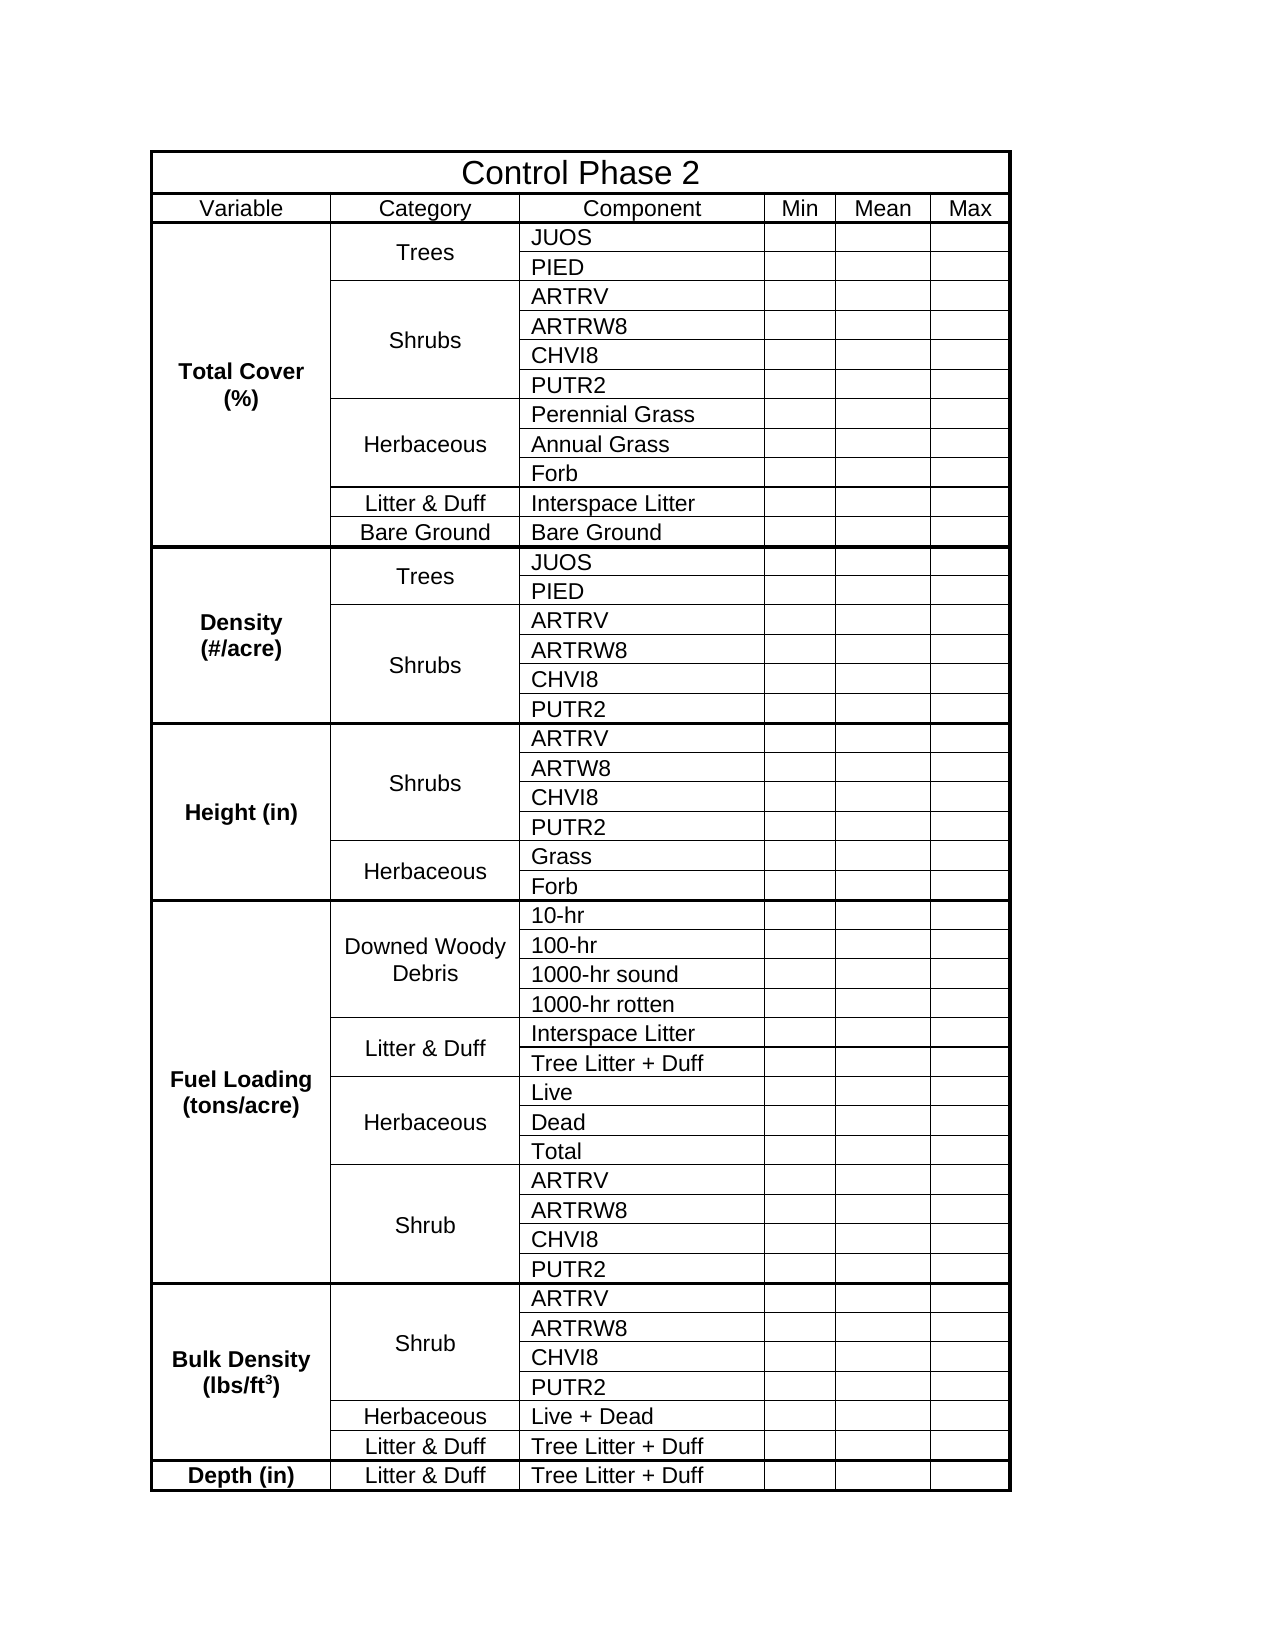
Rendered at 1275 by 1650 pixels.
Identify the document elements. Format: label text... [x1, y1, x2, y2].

table_cell Max [931, 195, 1008, 221]
table_cell [836, 252, 930, 280]
table_cell [836, 989, 930, 1017]
table_cell [765, 1165, 835, 1194]
table_cell [931, 1136, 1008, 1164]
table_cell [931, 1077, 1008, 1105]
table_cell Grass [520, 841, 764, 869]
table_cell [765, 725, 835, 752]
table_cell ARTRW8 [520, 1195, 764, 1223]
table_cell Shrub [331, 1285, 519, 1400]
table_cell [765, 605, 835, 634]
table_cell [765, 782, 835, 811]
table_cell Variable [153, 195, 330, 221]
table_cell [931, 694, 1008, 722]
table_cell [836, 902, 930, 928]
table_cell [836, 1342, 930, 1371]
table_cell [931, 370, 1008, 398]
table_cell PIED [520, 576, 764, 604]
table_cell ARTRV [520, 725, 764, 752]
table_cell Herbaceous [331, 1401, 519, 1430]
table_cell [836, 753, 930, 781]
table_cell [765, 959, 835, 987]
table_cell [765, 576, 835, 604]
table_cell Bare Ground [520, 517, 764, 545]
table_cell 1000-hr sound [520, 959, 764, 987]
table_cell [931, 1018, 1008, 1046]
table_cell [765, 694, 835, 722]
table_cell 100-hr [520, 930, 764, 958]
table_cell Interspace Litter [520, 488, 764, 516]
table_cell [836, 1254, 930, 1282]
table_cell PUTR2 [520, 370, 764, 398]
table_cell [765, 1462, 835, 1489]
table_cell Tree Litter + Duff [520, 1431, 764, 1459]
table_cell [836, 694, 930, 722]
table_cell [765, 1106, 835, 1135]
table_cell [836, 1106, 930, 1135]
table_cell [765, 517, 835, 545]
table_cell [836, 1372, 930, 1400]
table_cell [836, 1224, 930, 1253]
table_cell [765, 1048, 835, 1076]
table_cell [931, 605, 1008, 634]
table_cell [836, 549, 930, 575]
table_cell [931, 1431, 1008, 1459]
table_header Control Phase 2 [153, 153, 1008, 192]
table_cell [931, 725, 1008, 752]
table_cell Litter & Duff [331, 1018, 519, 1076]
table_cell Interspace Litter [520, 1018, 764, 1046]
table_cell [765, 1313, 835, 1341]
table_cell [836, 517, 930, 545]
table_cell Forb [520, 871, 764, 899]
table_cell [931, 959, 1008, 987]
table_cell Shrubs [331, 281, 519, 398]
table_cell [765, 989, 835, 1017]
table_cell [836, 725, 930, 752]
table_cell Total Cover (%) [153, 224, 330, 545]
table_cell [931, 930, 1008, 958]
table_cell [836, 576, 930, 604]
table_cell CHVI8 [520, 664, 764, 693]
table_cell [931, 488, 1008, 516]
table_cell [836, 1136, 930, 1164]
table_cell [931, 429, 1008, 457]
table_cell [765, 340, 835, 368]
table_cell Total [520, 1136, 764, 1164]
table_cell Shrubs [331, 725, 519, 840]
table_cell [836, 782, 930, 811]
table_cell [931, 902, 1008, 928]
table_cell Mean [836, 195, 930, 221]
table_cell [836, 959, 930, 987]
table_cell [765, 488, 835, 516]
table_cell [931, 1254, 1008, 1282]
table_cell [931, 1401, 1008, 1430]
table_cell [931, 1372, 1008, 1400]
table_cell Min [765, 195, 835, 221]
table_cell [765, 1431, 835, 1459]
table_cell Trees [331, 224, 519, 280]
table_cell [765, 370, 835, 398]
table_cell [765, 549, 835, 575]
table_cell PIED [520, 252, 764, 280]
table_cell Tree Litter + Duff [520, 1462, 764, 1489]
table_cell [765, 930, 835, 958]
table_cell [765, 429, 835, 457]
table_cell [931, 1342, 1008, 1371]
table_cell [836, 399, 930, 427]
table_cell ARTRV [520, 605, 764, 634]
table_cell CHVI8 [520, 340, 764, 368]
table_cell ARTRV [520, 1285, 764, 1312]
table_cell [765, 1195, 835, 1223]
table_cell Shrub [331, 1165, 519, 1282]
table_cell [931, 782, 1008, 811]
table_cell Depth (in) [153, 1462, 330, 1489]
table_cell PUTR2 [520, 812, 764, 840]
table_cell [765, 871, 835, 899]
table_cell Dead [520, 1106, 764, 1135]
table_cell 1000-hr rotten [520, 989, 764, 1017]
table_cell Fuel Loading (tons/acre) [153, 902, 330, 1282]
table_cell [765, 664, 835, 693]
table_cell [836, 812, 930, 840]
table_cell [836, 458, 930, 486]
table_cell [836, 340, 930, 368]
table_cell [931, 340, 1008, 368]
table_cell Tree Litter + Duff [520, 1048, 764, 1076]
table_cell [765, 224, 835, 251]
table_cell CHVI8 [520, 1342, 764, 1371]
table_cell ARTRV [520, 281, 764, 309]
table_cell Annual Grass [520, 429, 764, 457]
table_cell [931, 989, 1008, 1017]
table_cell ARTRW8 [520, 1313, 764, 1341]
table_cell [931, 664, 1008, 693]
table_cell [836, 370, 930, 398]
table_cell [836, 311, 930, 339]
table_cell [931, 458, 1008, 486]
table_cell [765, 1224, 835, 1253]
table_cell [765, 812, 835, 840]
table_cell Component [520, 195, 764, 221]
table_cell [931, 576, 1008, 604]
table_cell [836, 1165, 930, 1194]
table_cell [765, 281, 835, 309]
table_cell CHVI8 [520, 1224, 764, 1253]
table_cell Litter & Duff [331, 1462, 519, 1489]
table_cell Forb [520, 458, 764, 486]
table_cell [931, 1285, 1008, 1312]
table_cell [836, 635, 930, 663]
table_cell [836, 1313, 930, 1341]
table_cell [931, 549, 1008, 575]
table_cell [765, 1136, 835, 1164]
table_cell [765, 635, 835, 663]
table_cell [931, 1106, 1008, 1135]
table_cell [931, 812, 1008, 840]
table_cell Bare Ground [331, 517, 519, 545]
table_cell [836, 1077, 930, 1105]
table_cell [765, 399, 835, 427]
table_cell Downed Woody Debris [331, 902, 519, 1017]
table_cell [836, 841, 930, 869]
table_cell [931, 871, 1008, 899]
table_cell Shrubs [331, 605, 519, 722]
table_cell Live + Dead [520, 1401, 764, 1430]
table_cell JUOS [520, 549, 764, 575]
table_cell Litter & Duff [331, 488, 519, 516]
table_cell PUTR2 [520, 694, 764, 722]
table_cell [931, 753, 1008, 781]
table_cell ARTRW8 [520, 311, 764, 339]
table_cell ARTRW8 [520, 635, 764, 663]
table_cell [765, 1342, 835, 1371]
table_cell [931, 517, 1008, 545]
table_cell [836, 281, 930, 309]
table_cell ARTW8 [520, 753, 764, 781]
table_cell [765, 1018, 835, 1046]
table_cell [765, 1372, 835, 1400]
table_cell [931, 1313, 1008, 1341]
table_cell [836, 488, 930, 516]
table_cell [931, 1165, 1008, 1194]
table_cell [765, 1077, 835, 1105]
table_cell [931, 1224, 1008, 1253]
table_cell [836, 871, 930, 899]
table_cell [836, 224, 930, 251]
table_cell 10-hr [520, 902, 764, 928]
table_cell [836, 930, 930, 958]
table_cell Bulk Density (lbs/ft3) [153, 1285, 330, 1459]
table_cell [765, 1254, 835, 1282]
table_cell PUTR2 [520, 1254, 764, 1282]
table_cell [765, 311, 835, 339]
table_cell [836, 664, 930, 693]
table_cell [765, 753, 835, 781]
table_cell JUOS [520, 224, 764, 251]
table_cell Litter & Duff [331, 1431, 519, 1459]
table_cell [836, 1048, 930, 1076]
table_cell Height (in) [153, 725, 330, 899]
table_cell [765, 841, 835, 869]
table_cell [765, 458, 835, 486]
table_cell [836, 1195, 930, 1223]
table_cell [836, 429, 930, 457]
table_cell [765, 252, 835, 280]
table_cell Herbaceous [331, 399, 519, 486]
table_cell Herbaceous [331, 841, 519, 899]
table_cell Trees [331, 549, 519, 604]
table_cell ARTRV [520, 1165, 764, 1194]
table_cell [765, 1401, 835, 1430]
table_cell [931, 281, 1008, 309]
table_cell [931, 1048, 1008, 1076]
table_cell Perennial Grass [520, 399, 764, 427]
table_cell Live [520, 1077, 764, 1105]
table_cell [931, 252, 1008, 280]
table_cell Herbaceous [331, 1077, 519, 1164]
table_cell Density (#/acre) [153, 549, 330, 722]
table_cell CHVI8 [520, 782, 764, 811]
table_cell PUTR2 [520, 1372, 764, 1400]
table_cell [931, 635, 1008, 663]
table_cell [836, 605, 930, 634]
table_cell [765, 1285, 835, 1312]
table_cell [931, 224, 1008, 251]
table_cell [836, 1401, 930, 1430]
table_cell [836, 1285, 930, 1312]
table_cell [836, 1431, 930, 1459]
table_cell [931, 399, 1008, 427]
table_cell Category [331, 195, 519, 221]
table_cell [765, 902, 835, 928]
table_cell [931, 1462, 1008, 1489]
table_cell [836, 1462, 930, 1489]
table_cell [931, 311, 1008, 339]
table_cell [931, 841, 1008, 869]
table_cell [931, 1195, 1008, 1223]
table_cell [836, 1018, 930, 1046]
